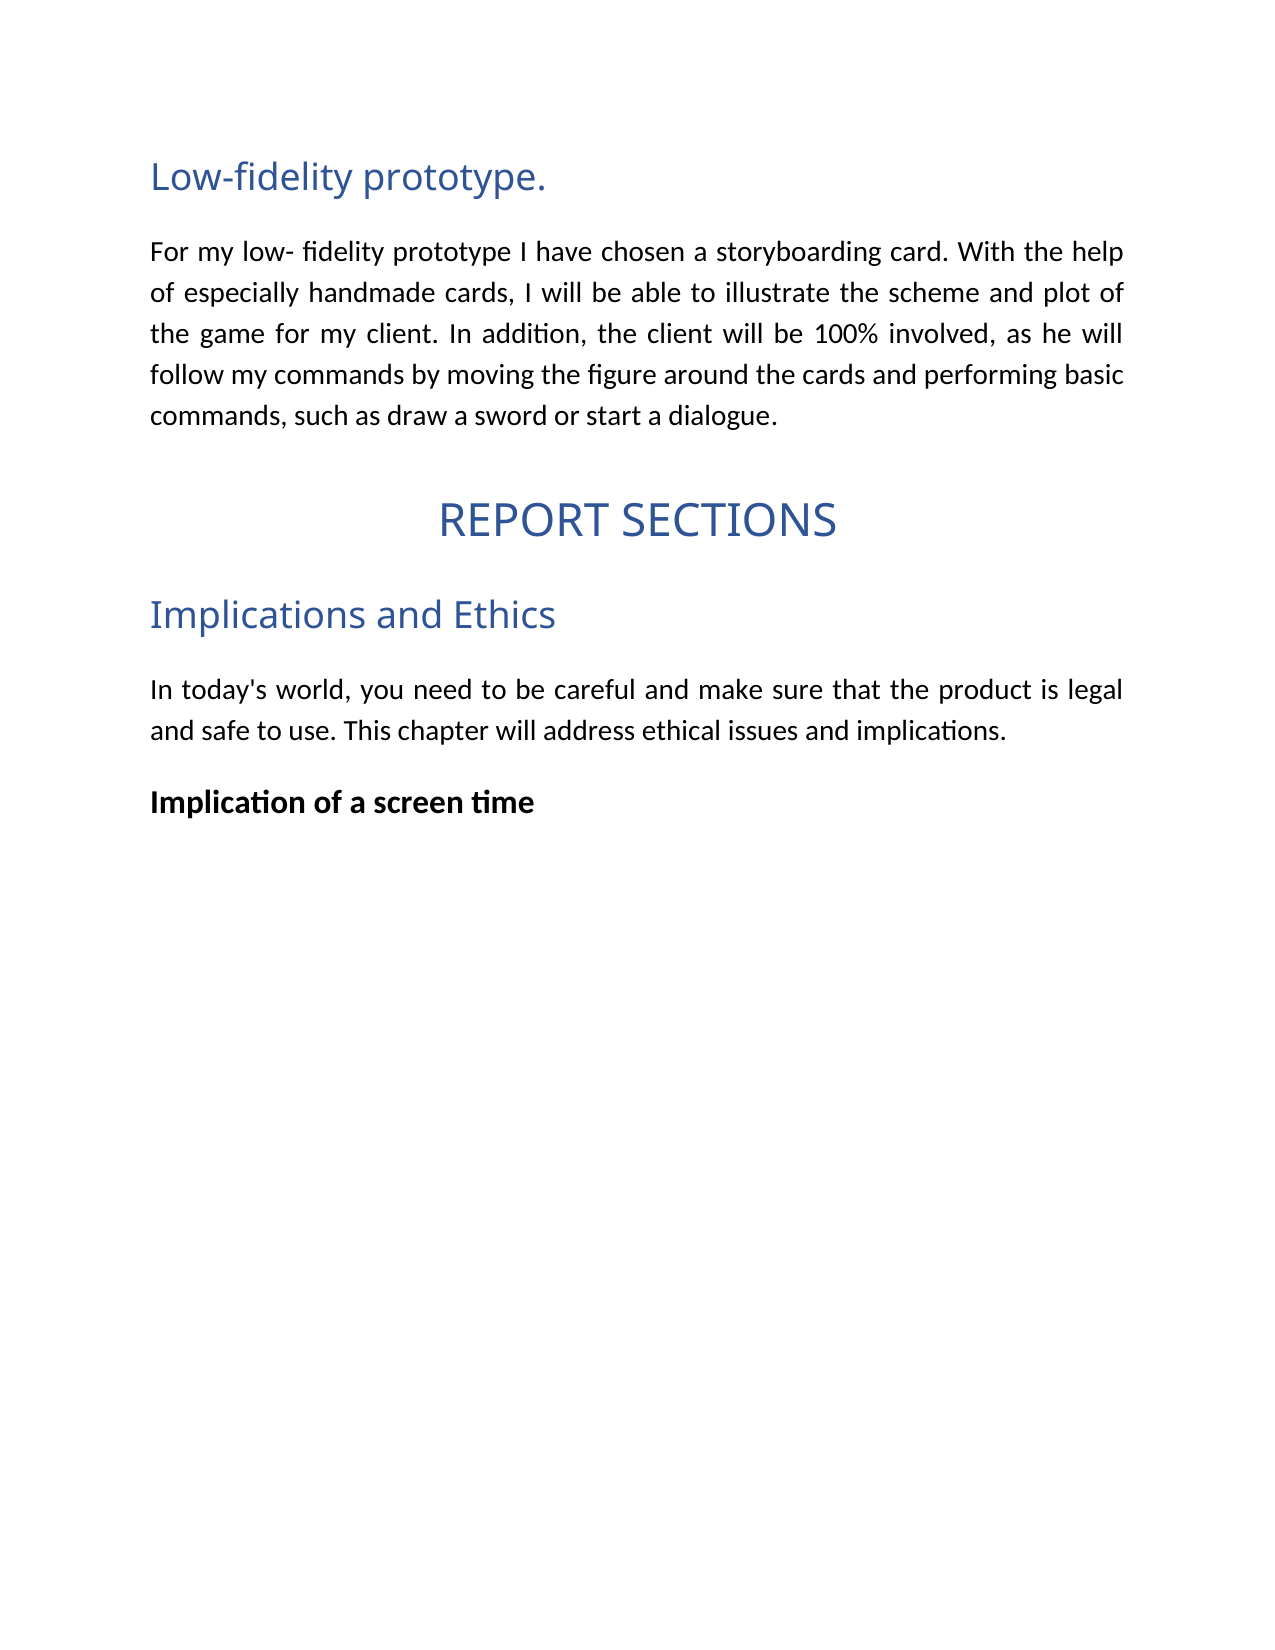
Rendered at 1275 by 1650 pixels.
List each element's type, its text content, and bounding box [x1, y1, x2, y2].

subtitle Low-fidelity prototype. [150, 150, 1125, 201]
subtitle REPORT SECTIONS [150, 488, 1125, 550]
text In today's world, you need to be careful and make sure that the product is legal and safe to use. This chapter will address ethical issues and implications. [150, 671, 1125, 747]
text For my low- fidelity prototype I have chosen a storyboarding card. With the help of especially handmade cards, I will be able to illustrate the scheme and plot of the game for my client. In addition, the client will be 100% involved, as he will follow my commands by moving the figure around the cards and performing basic commands, such as draw a sword or start a dialogue. [150, 233, 1125, 432]
subtitle Implication of a screen time [150, 781, 1125, 822]
subtitle Implications and Ethics [150, 588, 1125, 639]
